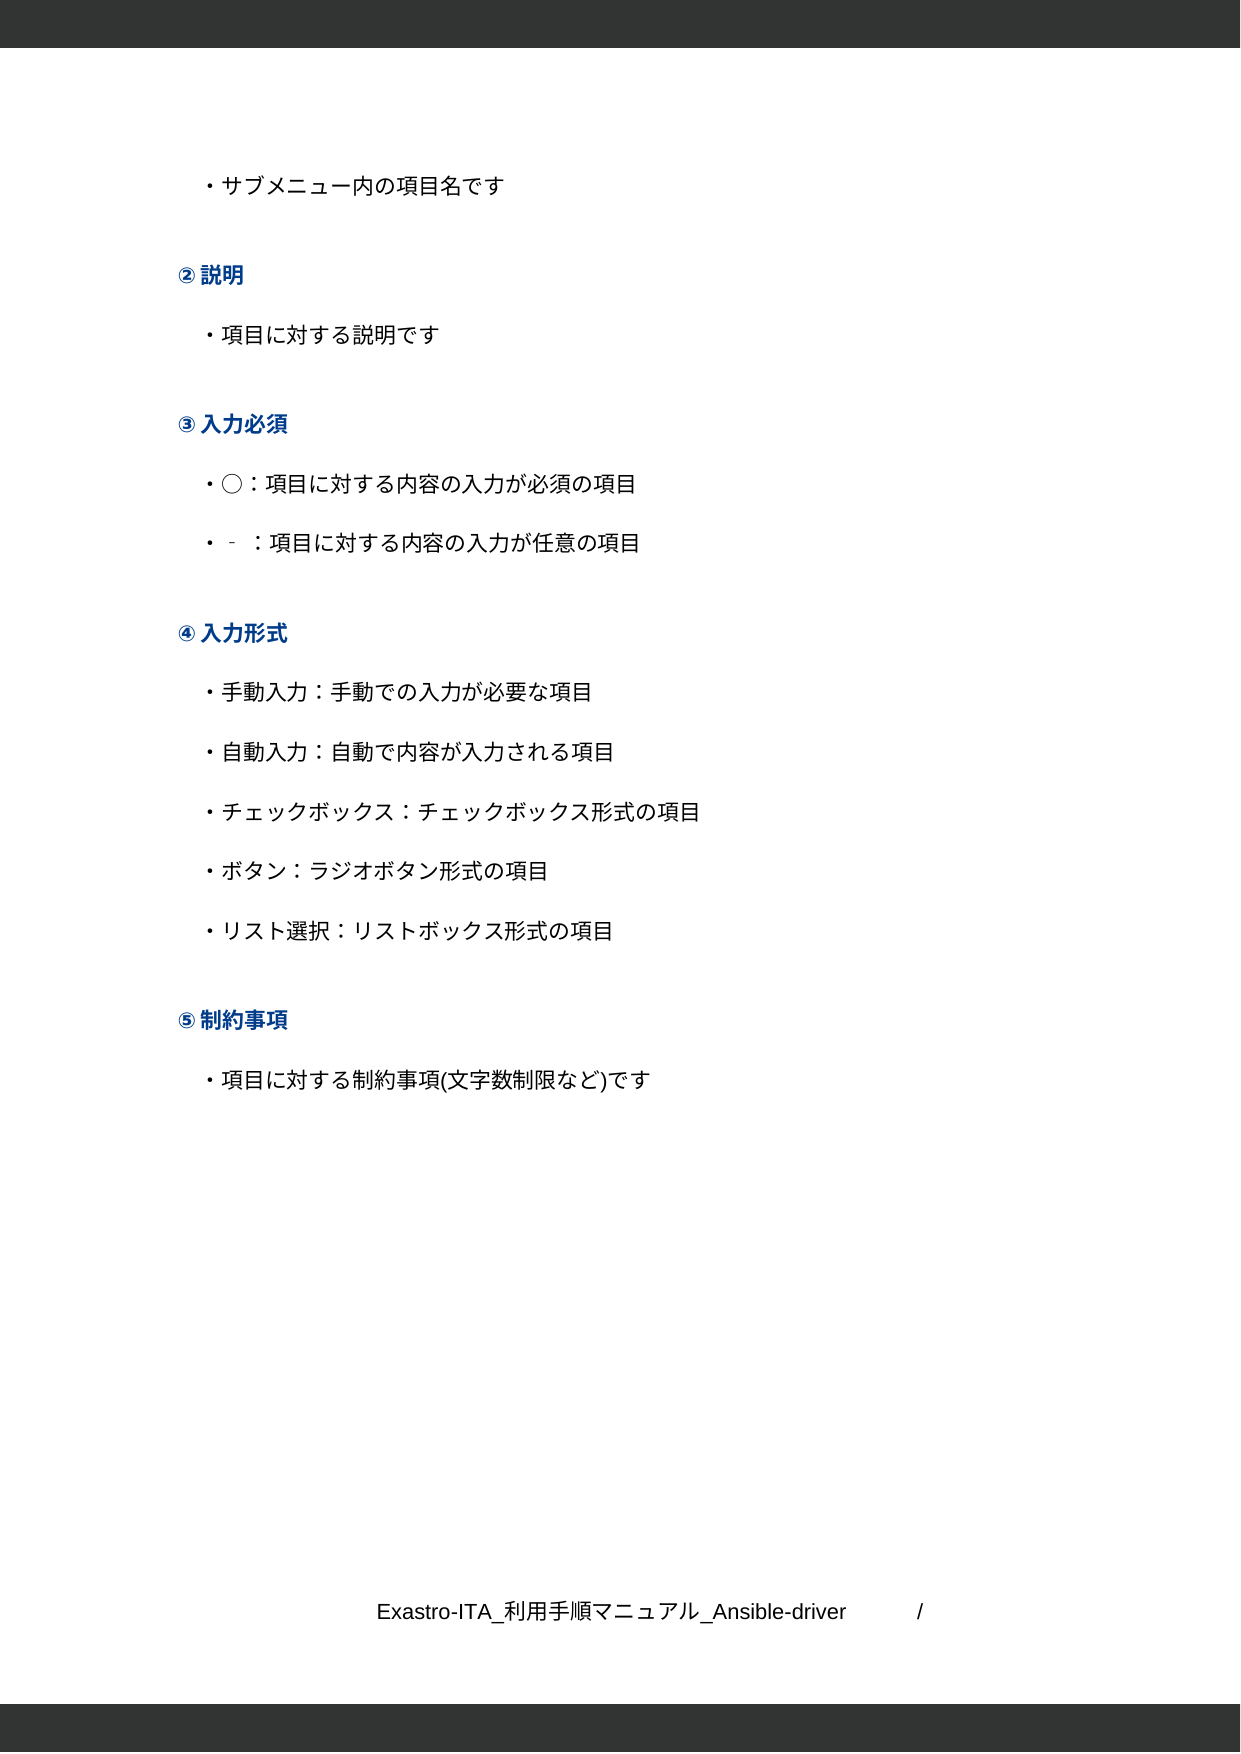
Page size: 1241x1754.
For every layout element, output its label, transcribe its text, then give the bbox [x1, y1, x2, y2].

text ・自動入力：自動で内容が入力される項目 [177, 721, 1152, 781]
text ⑤制約事項 [177, 989, 1152, 1049]
text ④入力形式 [177, 602, 1152, 661]
text ・‐ ：項目に対する内容の入力が任意の項目 [177, 512, 1152, 572]
text ・ボタン：ラジオボタン形式の項目 [177, 840, 1152, 900]
text ・項目に対する説明です [177, 304, 1152, 363]
text ・○：項目に対する内容の入力が必須の項目 [177, 453, 1152, 512]
picture [0, 1704, 1241, 1752]
text ・手動入力：手動での入力が必要な項目 [177, 661, 1152, 721]
text ・リスト選択：リストボックス形式の項目 [177, 900, 1152, 959]
text ②説明 [177, 244, 1152, 304]
text ・サブメニュー内の項目名です [177, 155, 1152, 214]
picture [0, 0, 1241, 48]
text ③入力必須 [177, 393, 1152, 453]
text ・チェックボックス：チェックボックス形式の項目 [177, 781, 1152, 840]
text ・項目に対する制約事項(文字数制限など)です [177, 1049, 1152, 1108]
